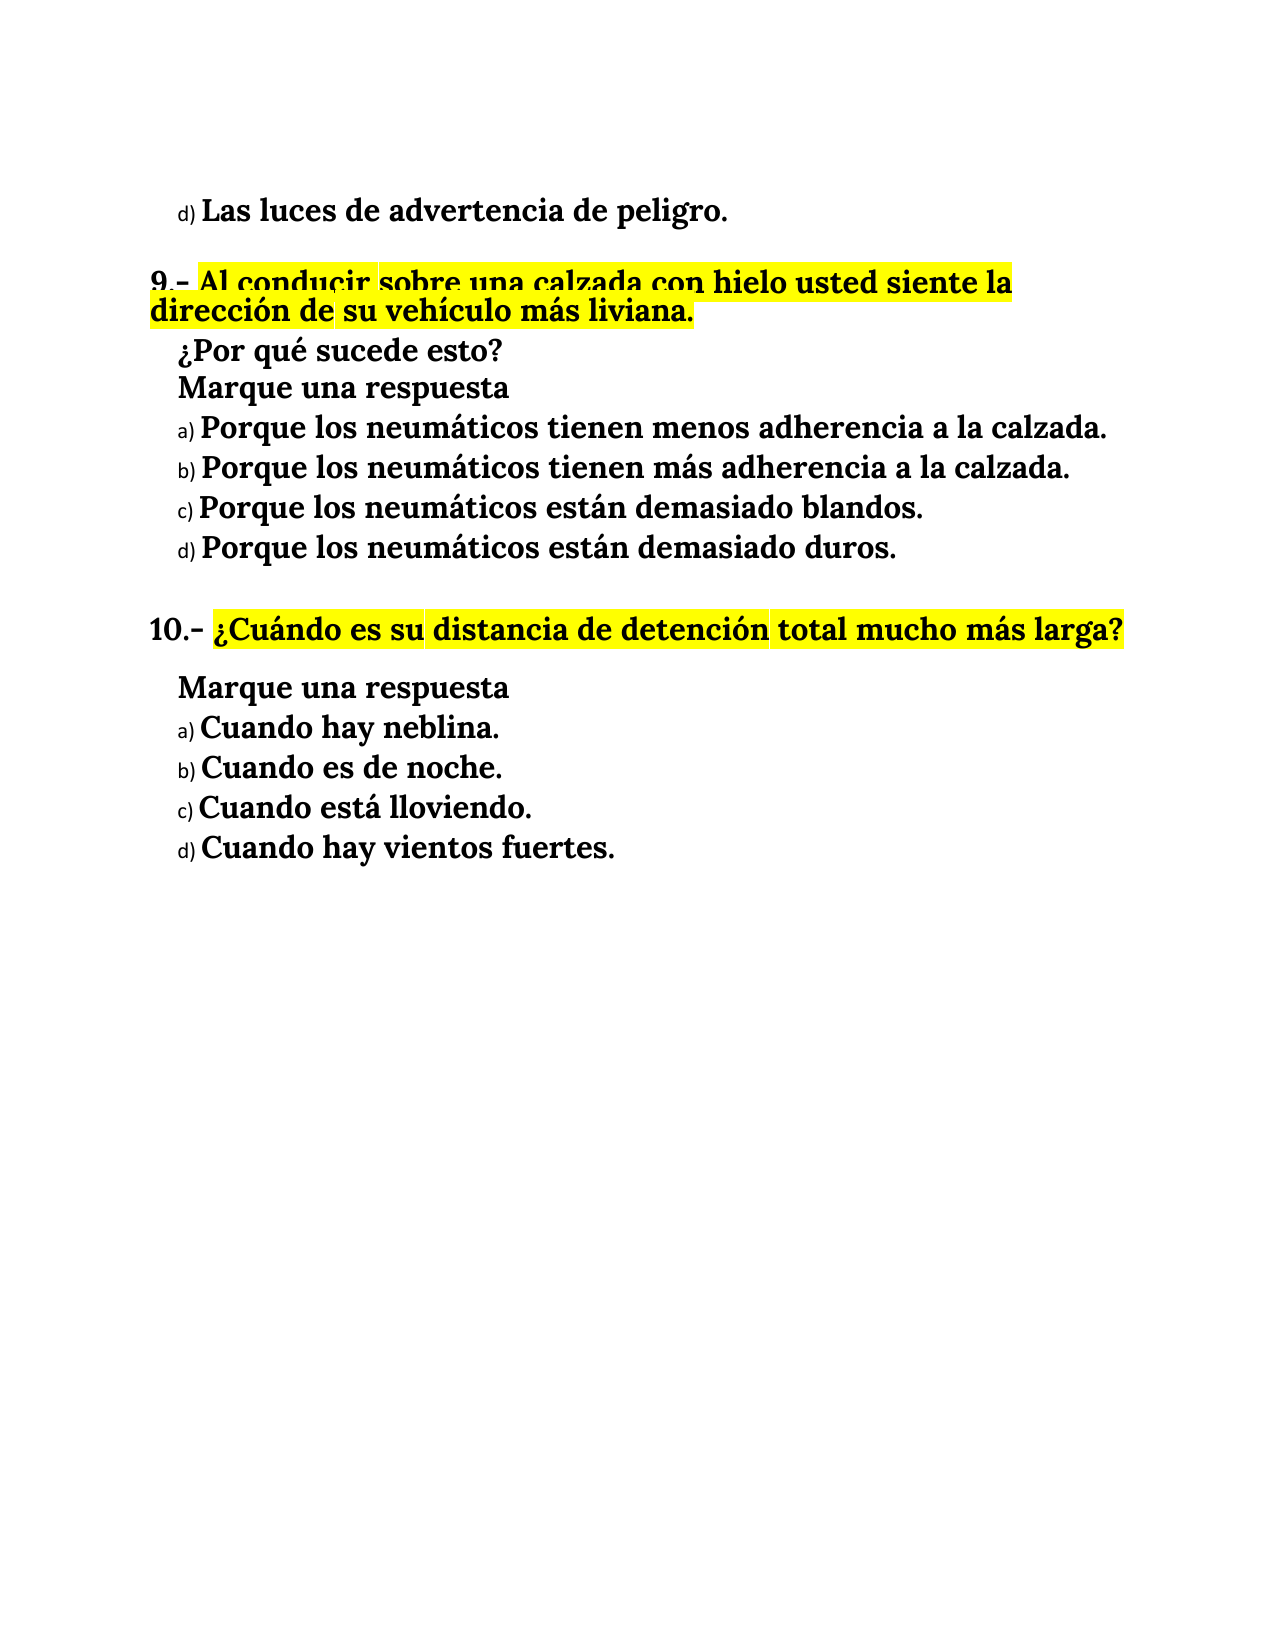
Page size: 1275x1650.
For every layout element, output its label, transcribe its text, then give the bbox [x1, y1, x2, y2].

list Porque los neumáticos están demasiado blandos. [177, 487, 1125, 527]
list Porque los neumáticos tienen más adherencia a la calzada. [177, 447, 1125, 487]
list Cuando hay vientos fuertes. [177, 827, 1125, 867]
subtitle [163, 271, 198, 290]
list Las luces de advertencia de peligro. [177, 189, 1125, 229]
text ¿Por qué sucede esto? [177, 339, 1125, 367]
list Porque los neumáticos están demasiado duros. [177, 527, 1125, 567]
list Porque los neumáticos tienen menos adherencia a la calzada. [177, 407, 1125, 447]
list Cuando es de noche. [177, 747, 1125, 787]
text Marque una respuesta [177, 367, 1125, 407]
list Cuando hay neblina. [177, 707, 1125, 747]
subtitle 9.- Al conducir sobre una calzada con hielo usted siente la dirección de su vehículo más liviana. [694, 271, 1125, 327]
list Cuando está lloviendo. [177, 787, 1125, 827]
text Marque una respuesta [177, 667, 1125, 707]
